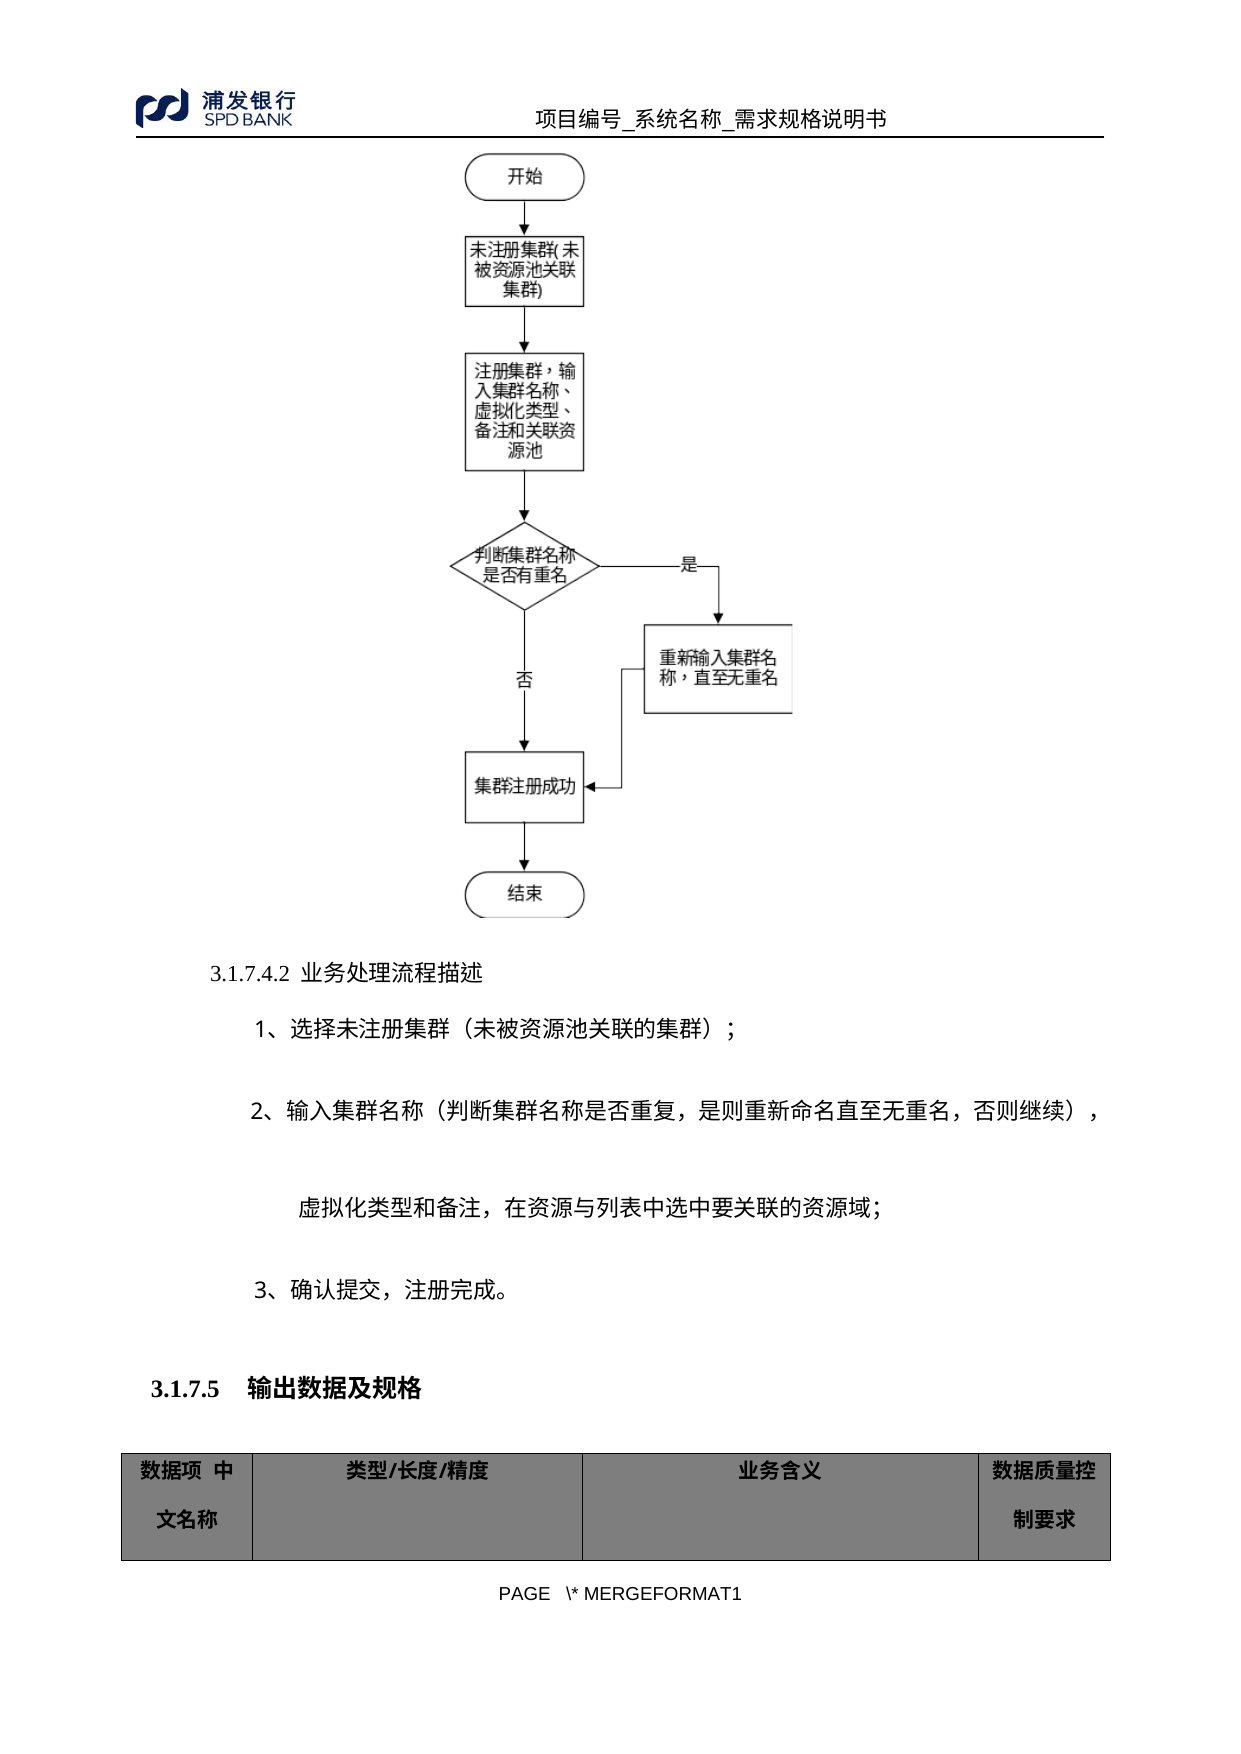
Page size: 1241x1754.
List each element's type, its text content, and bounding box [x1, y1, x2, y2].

subtitle 输出数据及规格 [151, 1354, 1104, 1419]
subtitle 业务处理流程描述 [210, 956, 1104, 989]
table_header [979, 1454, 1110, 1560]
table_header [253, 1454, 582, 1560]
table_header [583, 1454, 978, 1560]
text 2、输入集群名称（判断集群名称是否重复，是则重新命名直至无重名，否则继续），虚拟化类型和备注，在资源与列表中选中要关联的资源域； [250, 1077, 1104, 1239]
picture [135, 88, 296, 128]
text 1、选择未注册集群（未被资源池关联的集群）； [157, 995, 1104, 1060]
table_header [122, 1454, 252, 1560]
text 3、确认提交，注册完成。 [254, 1256, 1104, 1321]
